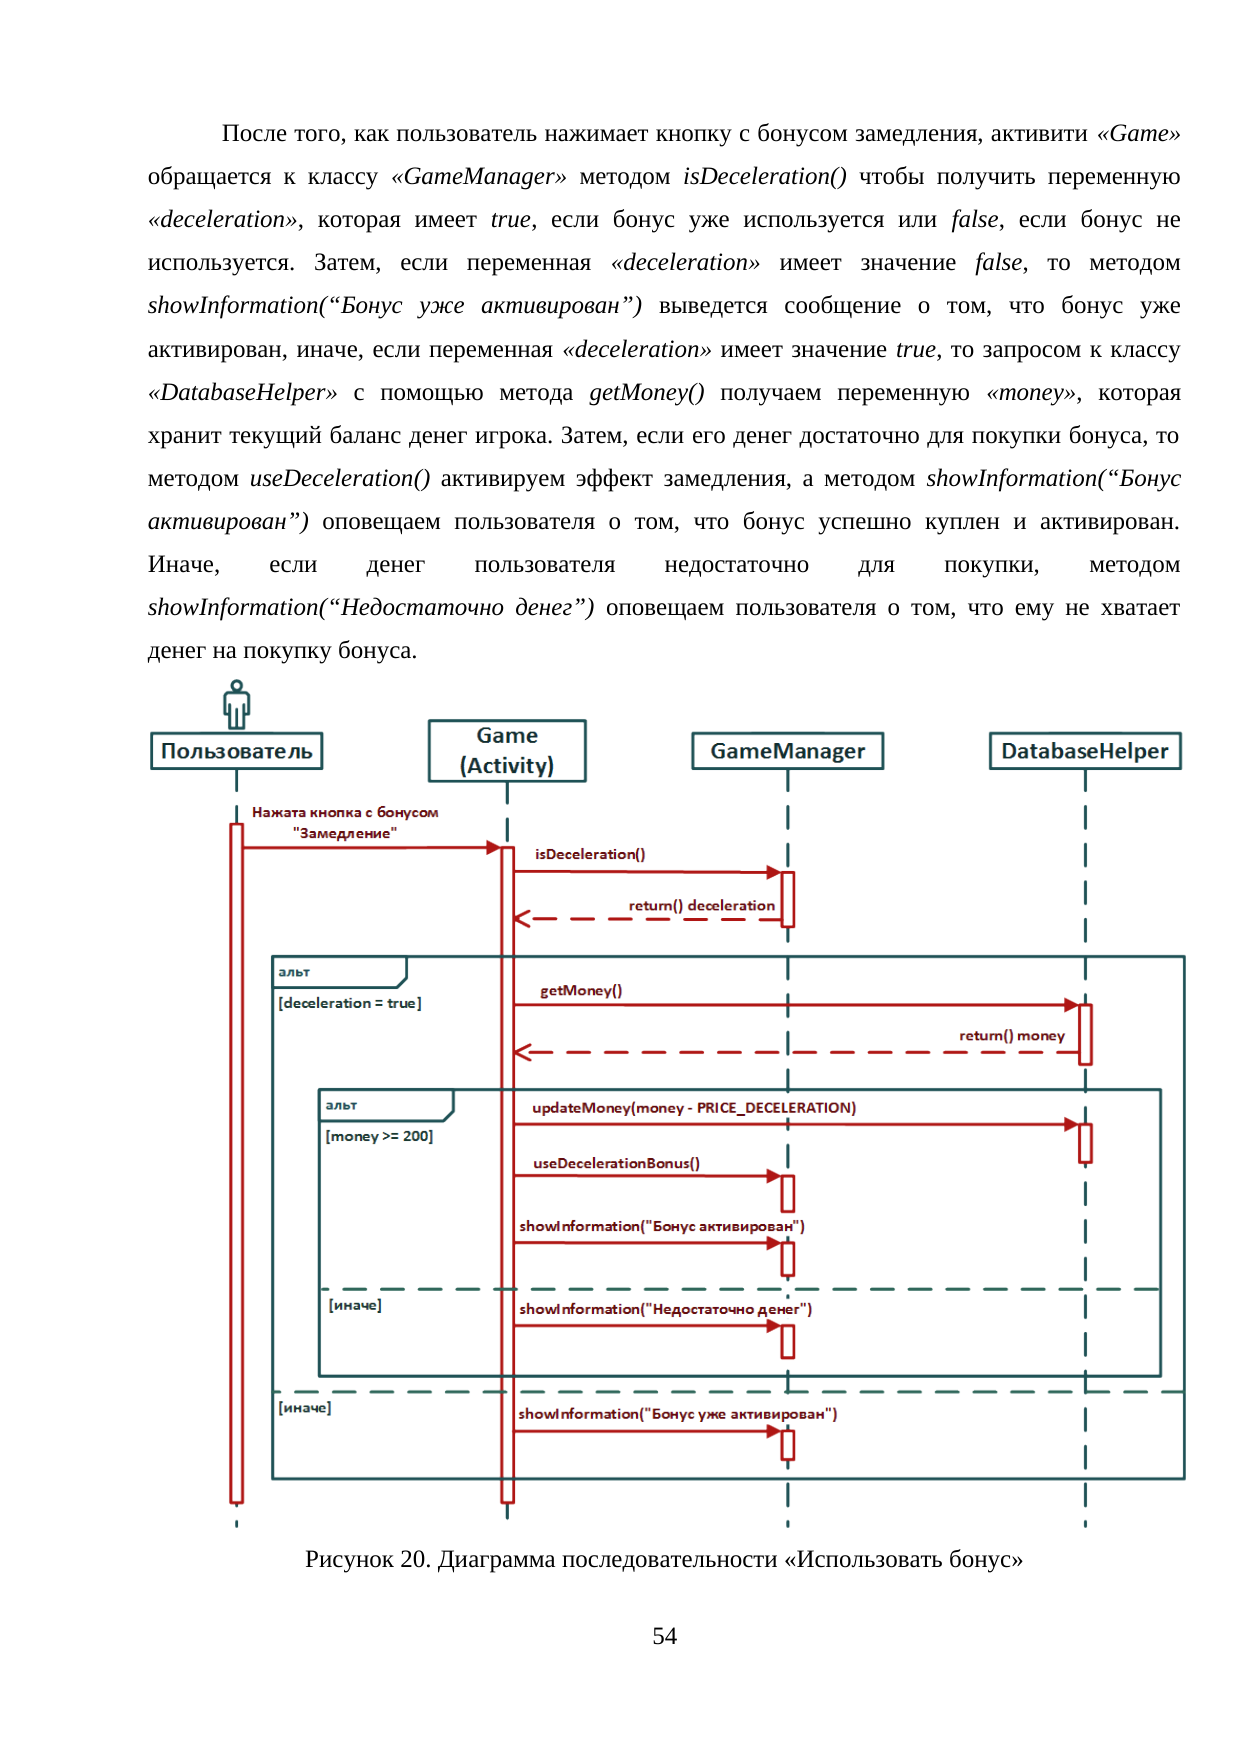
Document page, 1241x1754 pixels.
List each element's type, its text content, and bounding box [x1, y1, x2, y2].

text После того, как пользователь нажимает кнопку с бонусом замедления, активити «Game» обращается к классу «GameManager» методом isDeceleration() чтобы получить переменную «deceleration», которая имеет true, если бонус уже используется или false, если бонус не используется. Затем, если переменная «deceleration» имеет значение false, то методом showInformation(“Бонус уже активирован”) выведется сообщение о том, что бонус уже активирован, иначе, если переменная «deceleration» имеет значение true, то запросом к классу «DatabaseHelper» с помощью метода getMoney() получаем переменную «money», которая хранит текущий баланс денег игрока. Затем, если его денег достаточно для покупки бонуса, то методом useDeceleration() активируем эффект замедления, а методом showInformation(“Бонус активирован”) оповещаем пользователя о том, что бонус успешно куплен и активирован. Иначе, если денег пользователя недостаточно для покупки, методом showInformation(“Недостаточно денег”) оповещаем пользователя о том, что ему не хватает денег на покупку бонуса. [148, 118, 1181, 664]
picture [147, 678, 1188, 1530]
text Рисунок 20. Диаграмма последовательности «Использовать бонус» [148, 1544, 1181, 1573]
